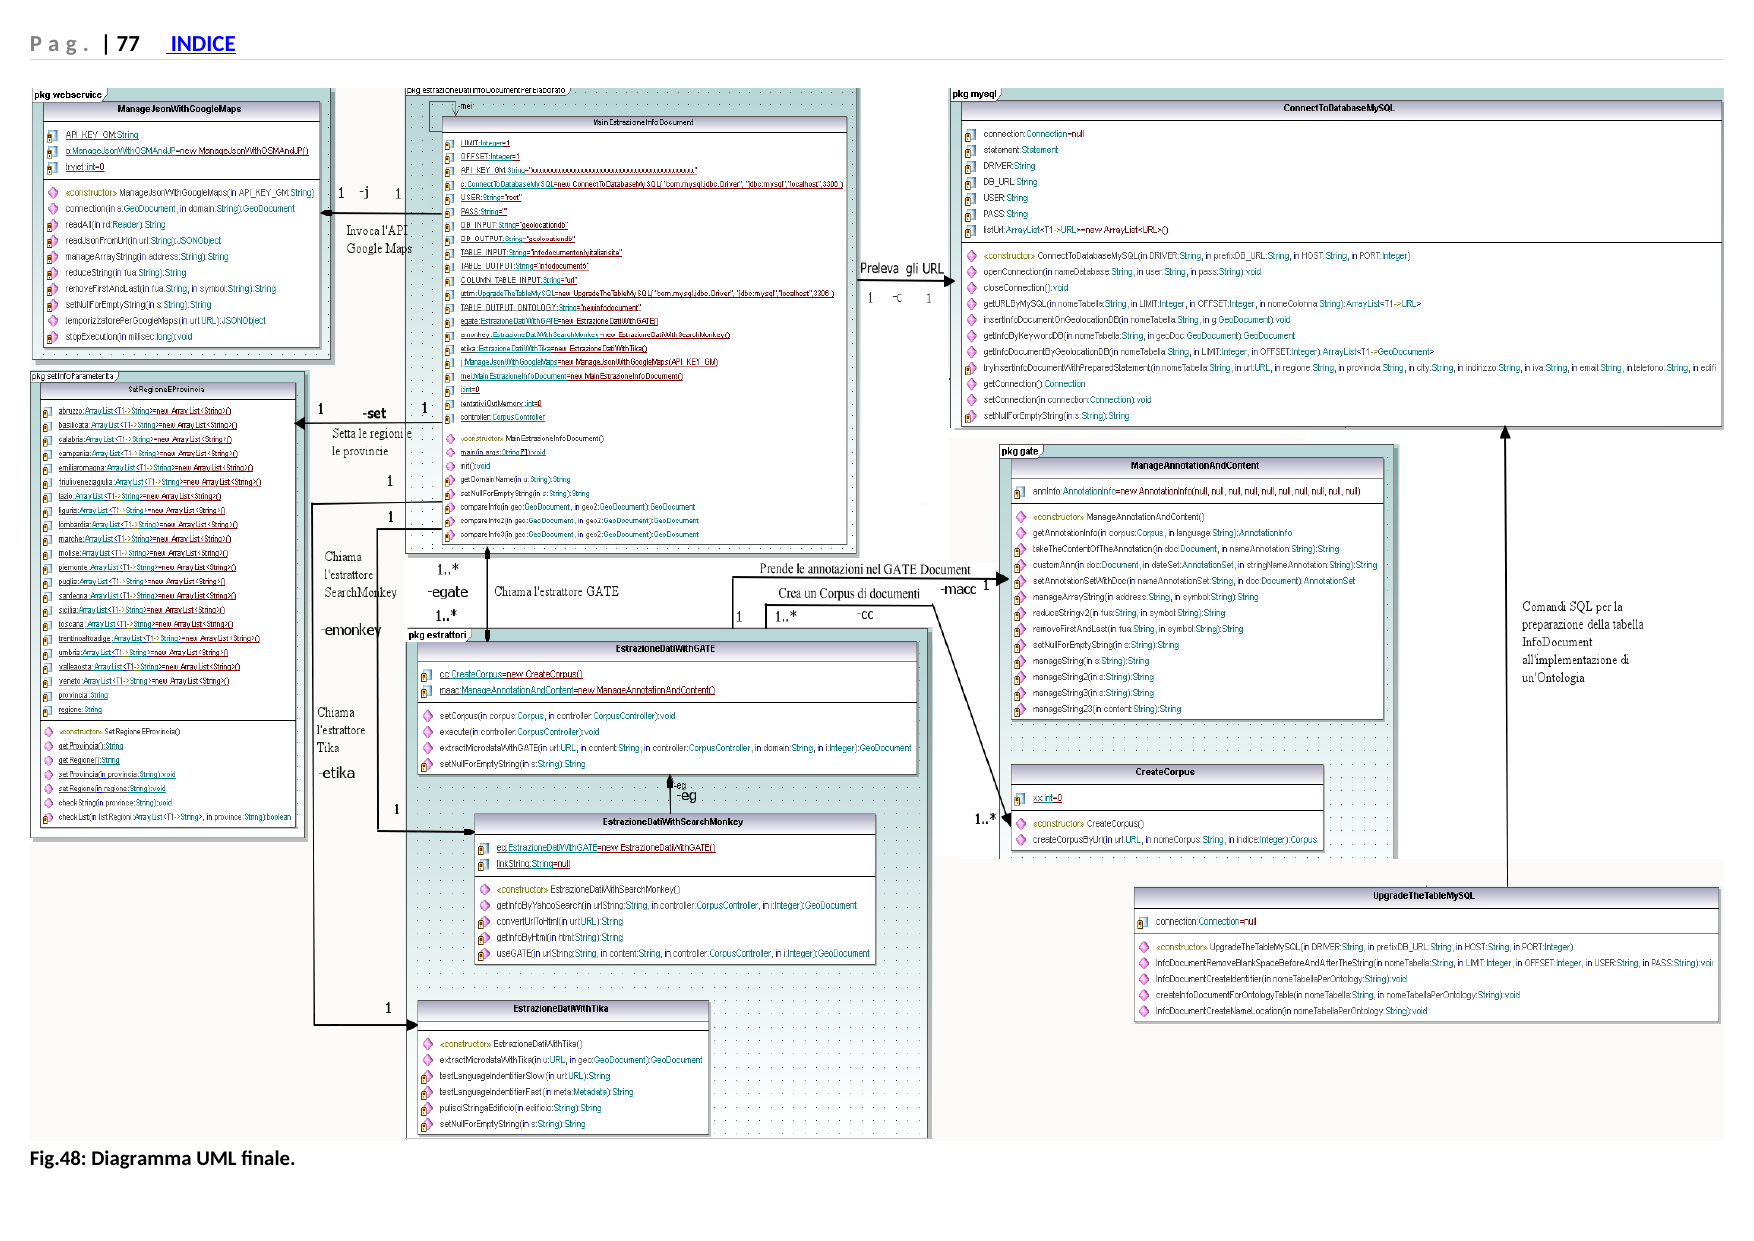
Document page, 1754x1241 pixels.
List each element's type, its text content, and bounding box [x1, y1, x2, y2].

picture [29, 88, 1725, 1141]
text Fig.48: Diagramma UML finale. [29, 1145, 1724, 1170]
